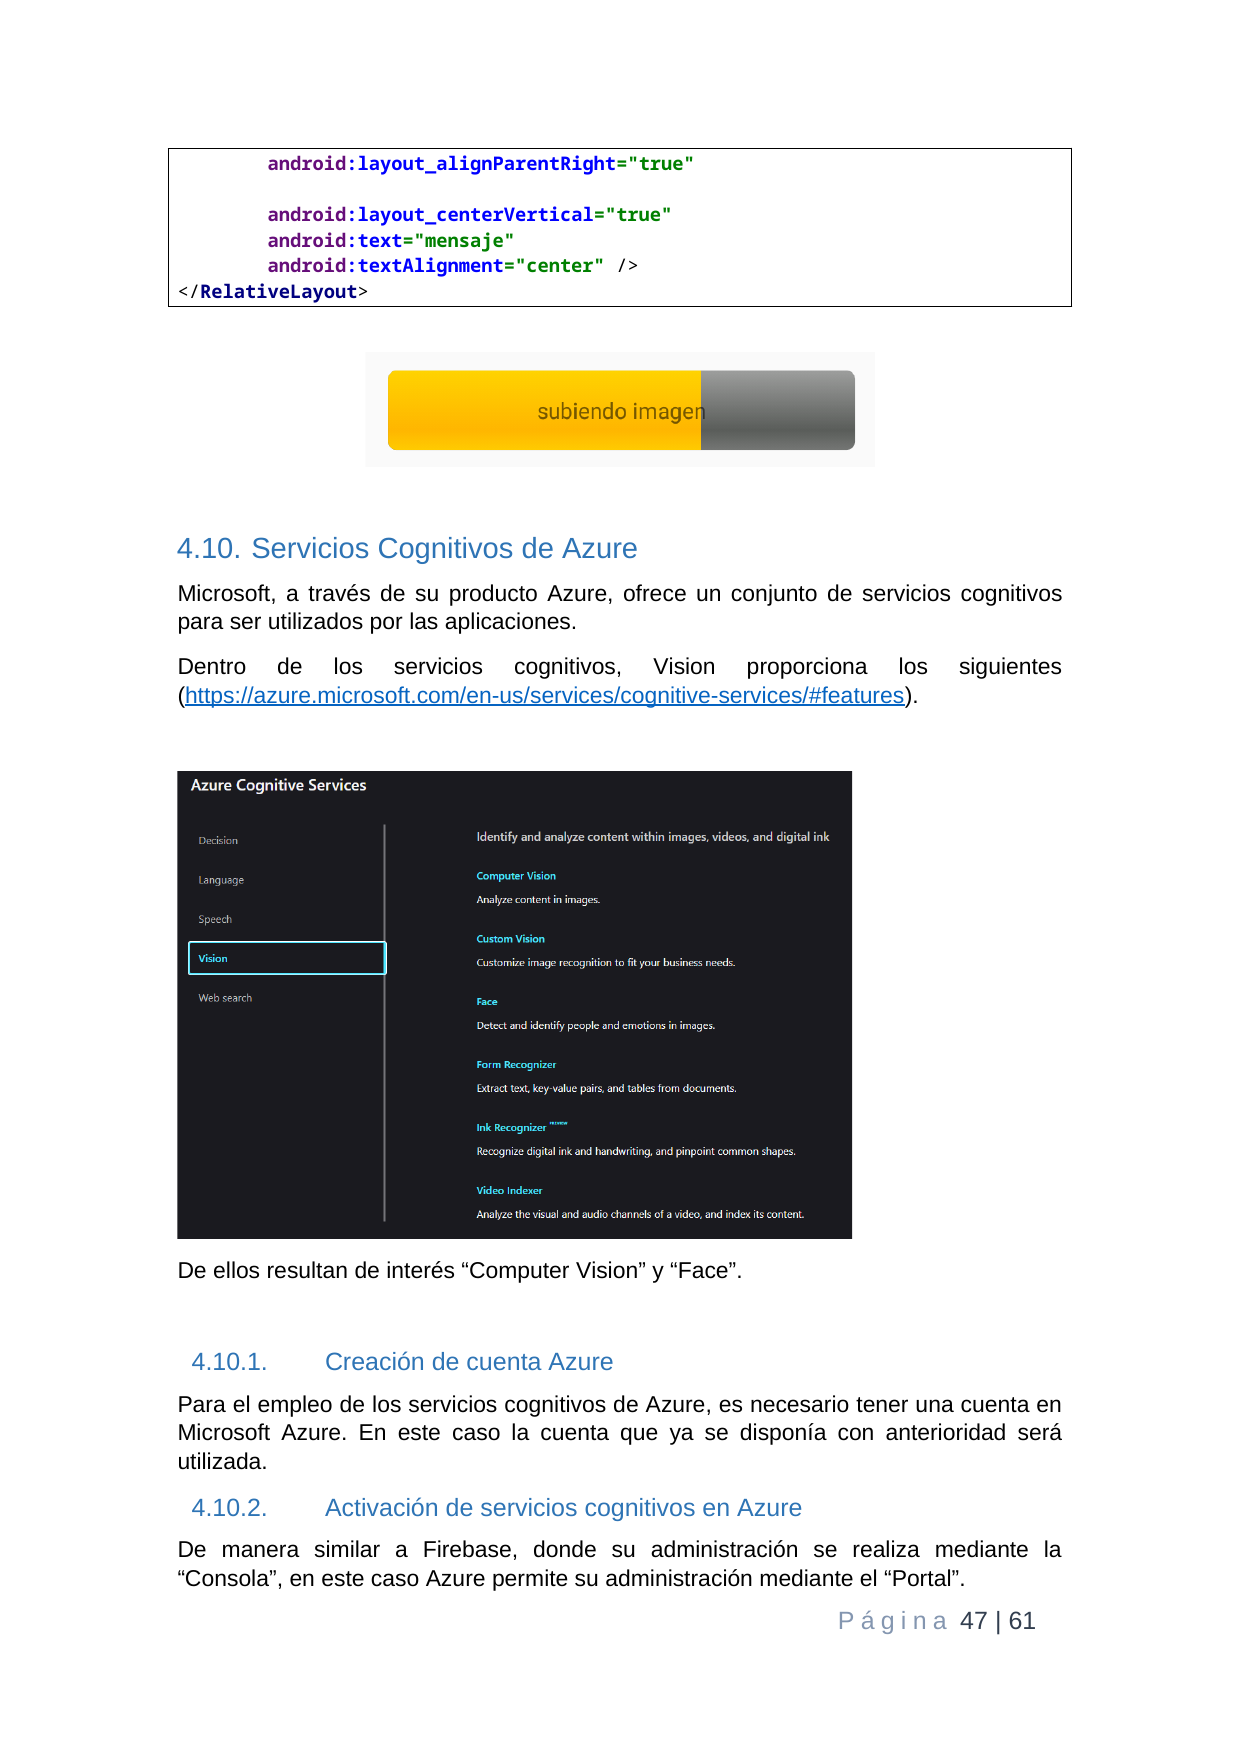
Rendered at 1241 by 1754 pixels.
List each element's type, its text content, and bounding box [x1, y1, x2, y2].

text Microsoft, a través de su producto Azure, ofrece un conjunto de servicios cognitivos para ser utilizados por las aplicaciones. [177, 579, 1063, 634]
subtitle Creación de cuenta Azure [191, 1347, 1063, 1376]
subtitle Activación de servicios cognitivos en Azure [191, 1493, 1063, 1522]
text De ellos resultan de interés “Computer Vision” y “Face”. [177, 1257, 1063, 1283]
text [169, 149, 1071, 306]
text Para el empleo de los servicios cognitivos de Azure, es necesario tener una cuenta en Microsoft Azure. En este caso la cuenta que ya se disponía con anterioridad será utilizada. [177, 1391, 1063, 1474]
picture [365, 352, 875, 467]
text De manera similar a Firebase, donde su administración se realiza mediante la “Consola”, en este caso Azure permite su administración mediante el “Portal”. [177, 1536, 1063, 1591]
text Dentro de los servicios cognitivos, Vision proporciona los siguientes (https://azure.microsoft.com/en-us/services/cognitive-services/#features). [177, 653, 1063, 708]
subtitle Servicios Cognitivos de Azure [177, 531, 1063, 564]
picture [177, 771, 853, 1239]
